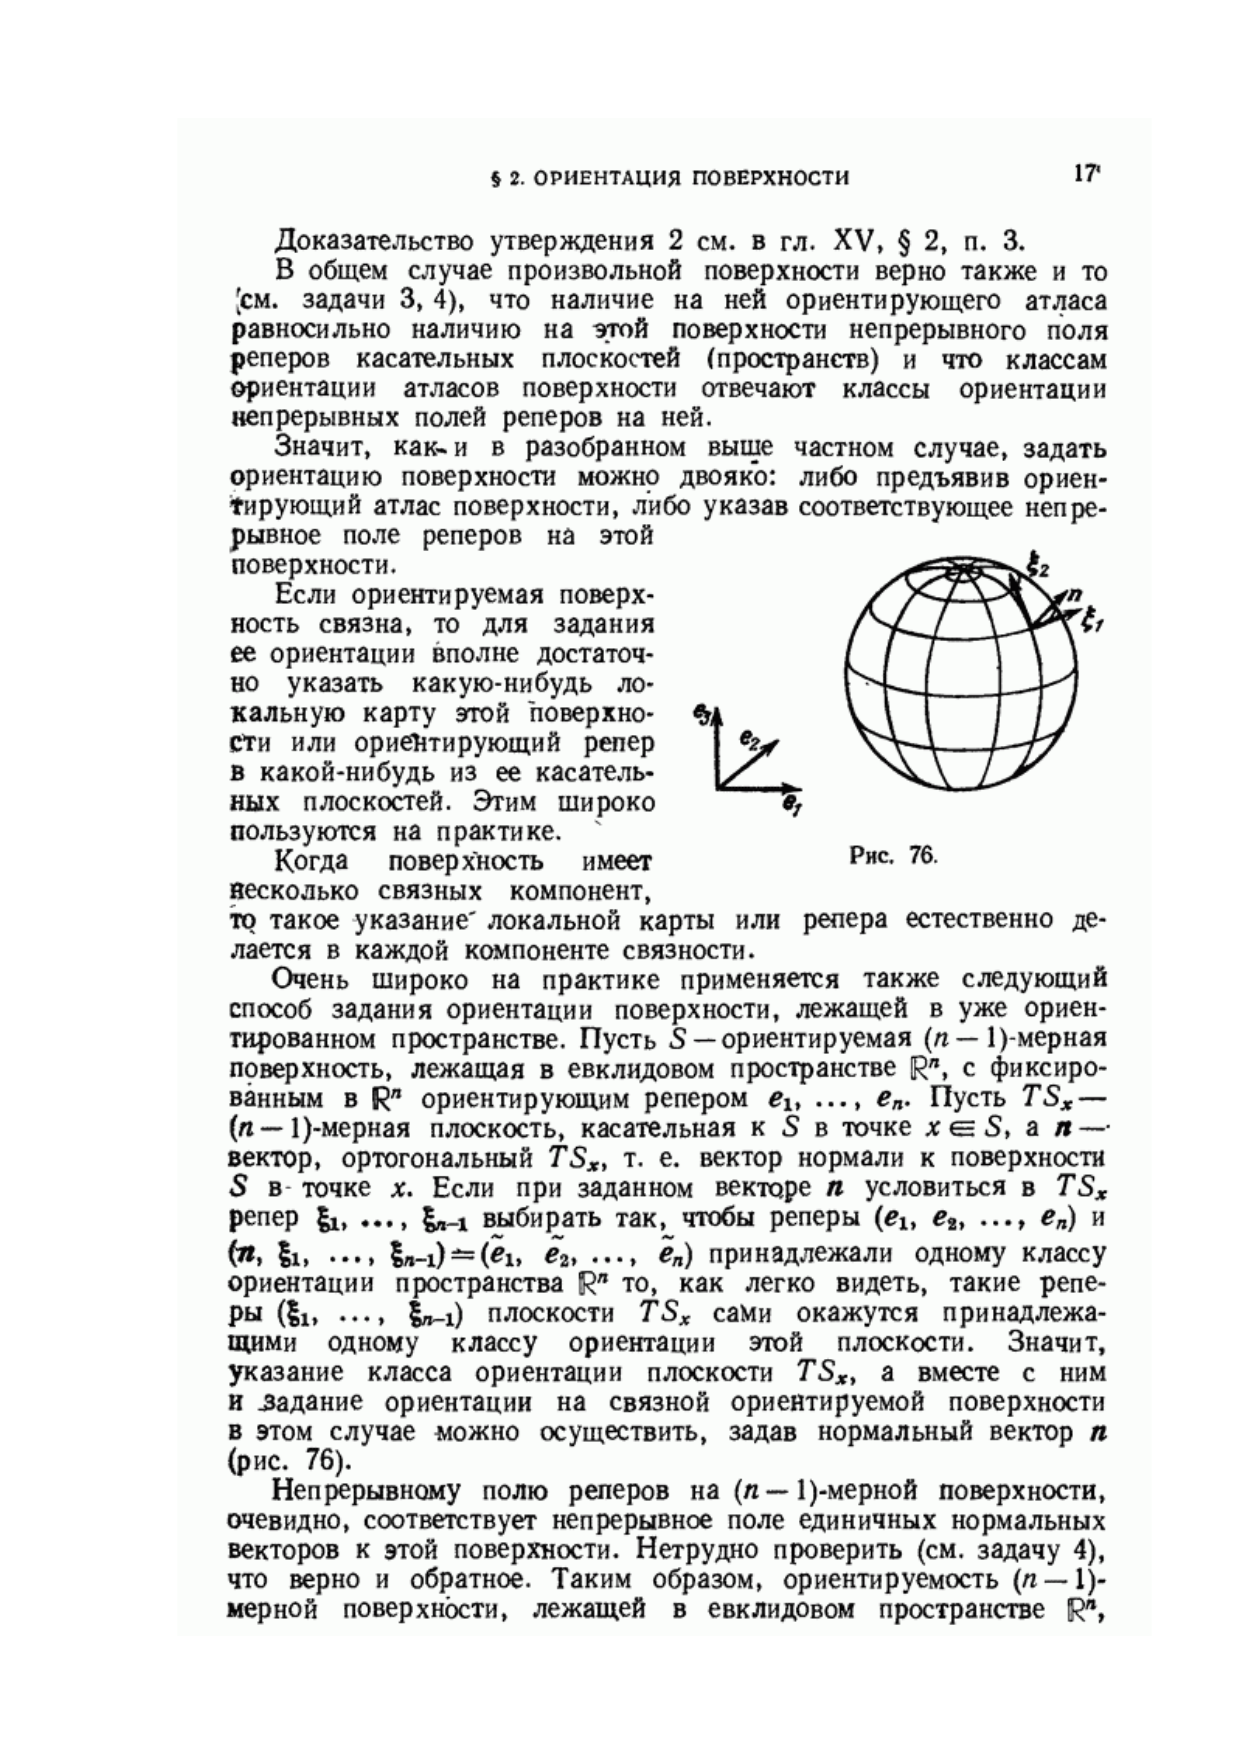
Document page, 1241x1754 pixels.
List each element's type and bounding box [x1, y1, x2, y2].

picture [177, 118, 1152, 1636]
